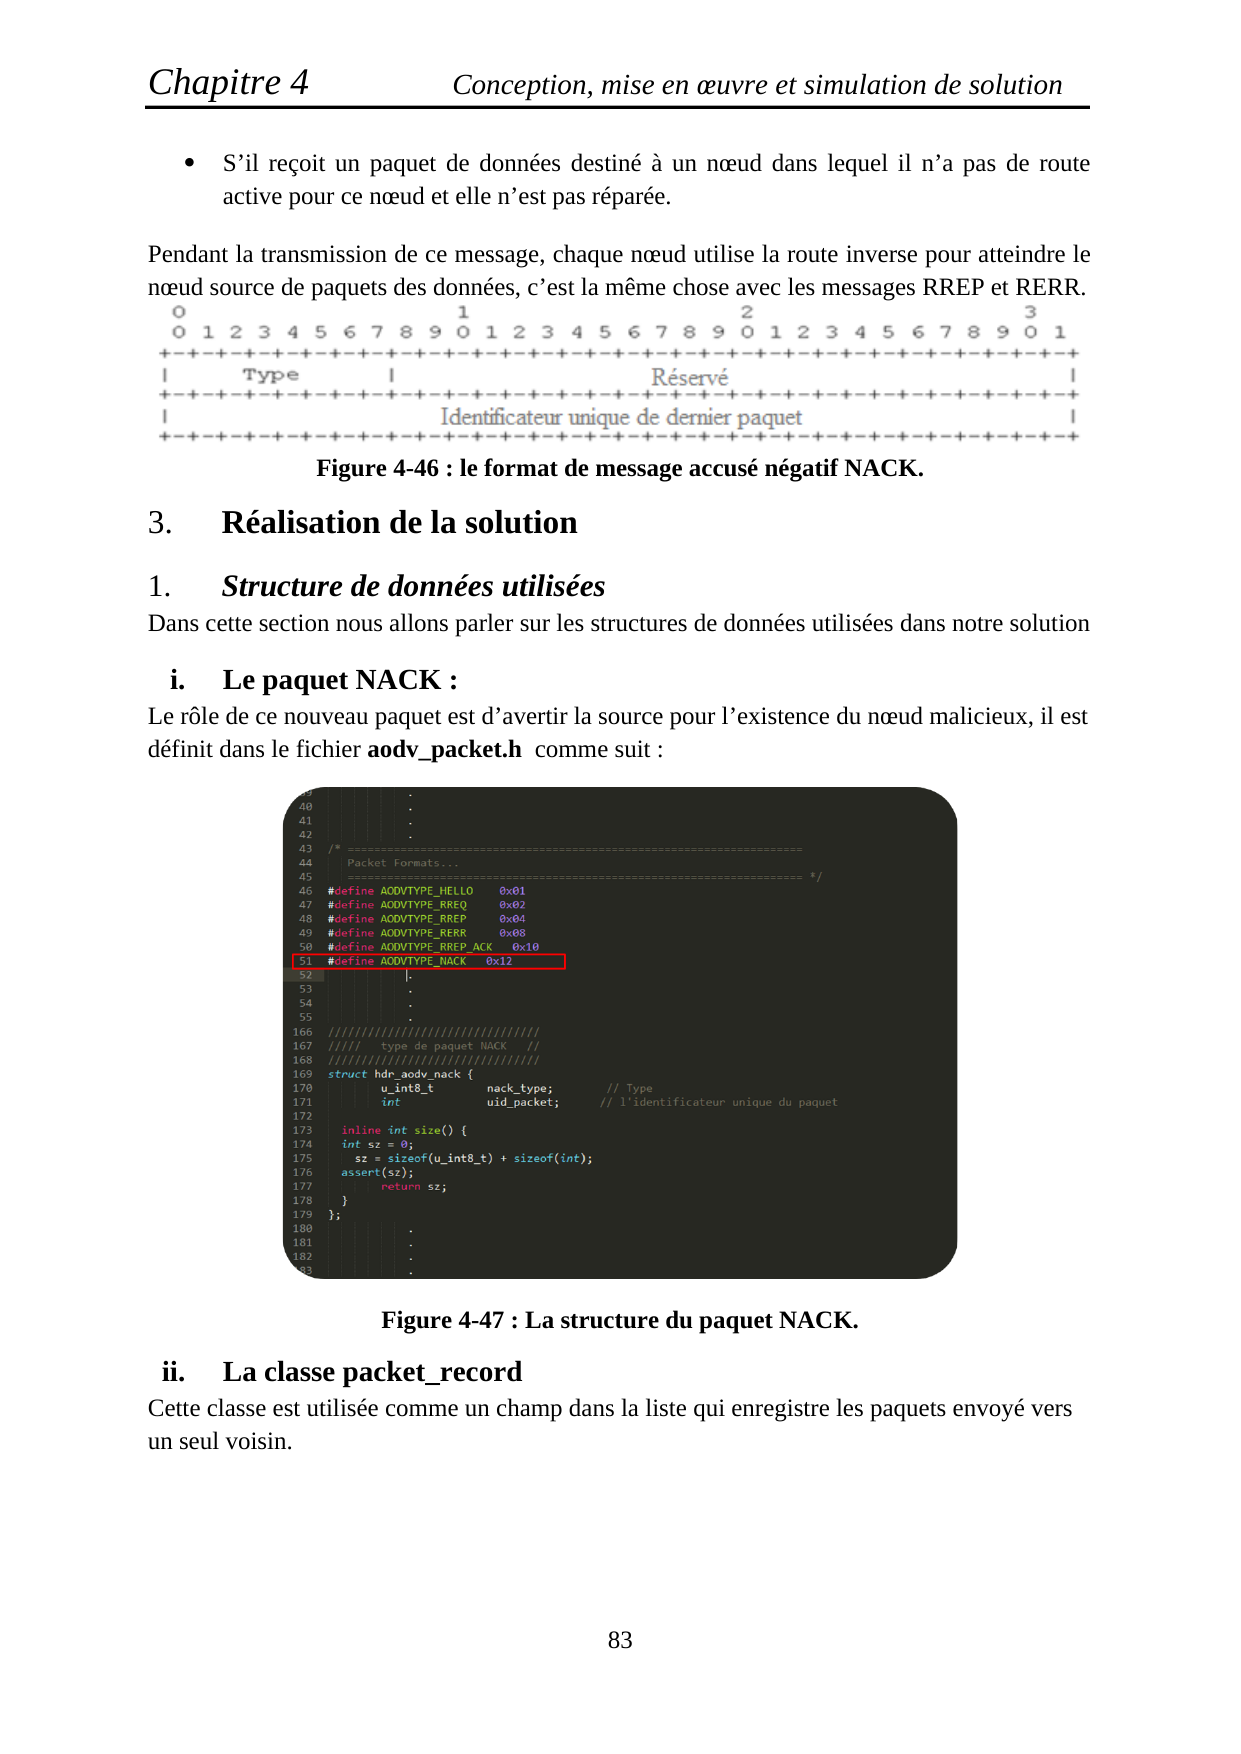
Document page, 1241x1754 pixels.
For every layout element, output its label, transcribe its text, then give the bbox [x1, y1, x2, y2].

text Pendant la transmission de ce message, chaque nœud utilise la route inverse pour atteindre le nœud source de paquets des données, c’est la même chose avec les messages RREP et RERR. [148, 239, 1092, 301]
subtitle Le paquet NACK : [185, 662, 1092, 696]
picture [158, 304, 1082, 447]
subtitle Structure de données utilisées [148, 567, 1092, 603]
subtitle Réalisation de la solution [148, 502, 1092, 541]
subtitle La classe packet_record [185, 1354, 1092, 1388]
text Dans cette section nous allons parler sur les structures de données utilisées dans notre solution [148, 608, 1092, 637]
list S’il reçoit un paquet de données destiné à un nœud dans lequel il n’a pas de route active pour ce nœud et elle n’est pas réparée. [185, 148, 1092, 209]
text Cette classe est utilisée comme un champ dans la liste qui enregistre les paquets envoyé vers un seul voisin. [148, 1393, 1092, 1454]
text Le rôle de ce nouveau paquet est d’avertir la source pour l’existence du nœud malicieux, il est définit dans le fichier aodv_packet.h comme suit : [148, 701, 1092, 763]
picture [282, 787, 958, 1279]
